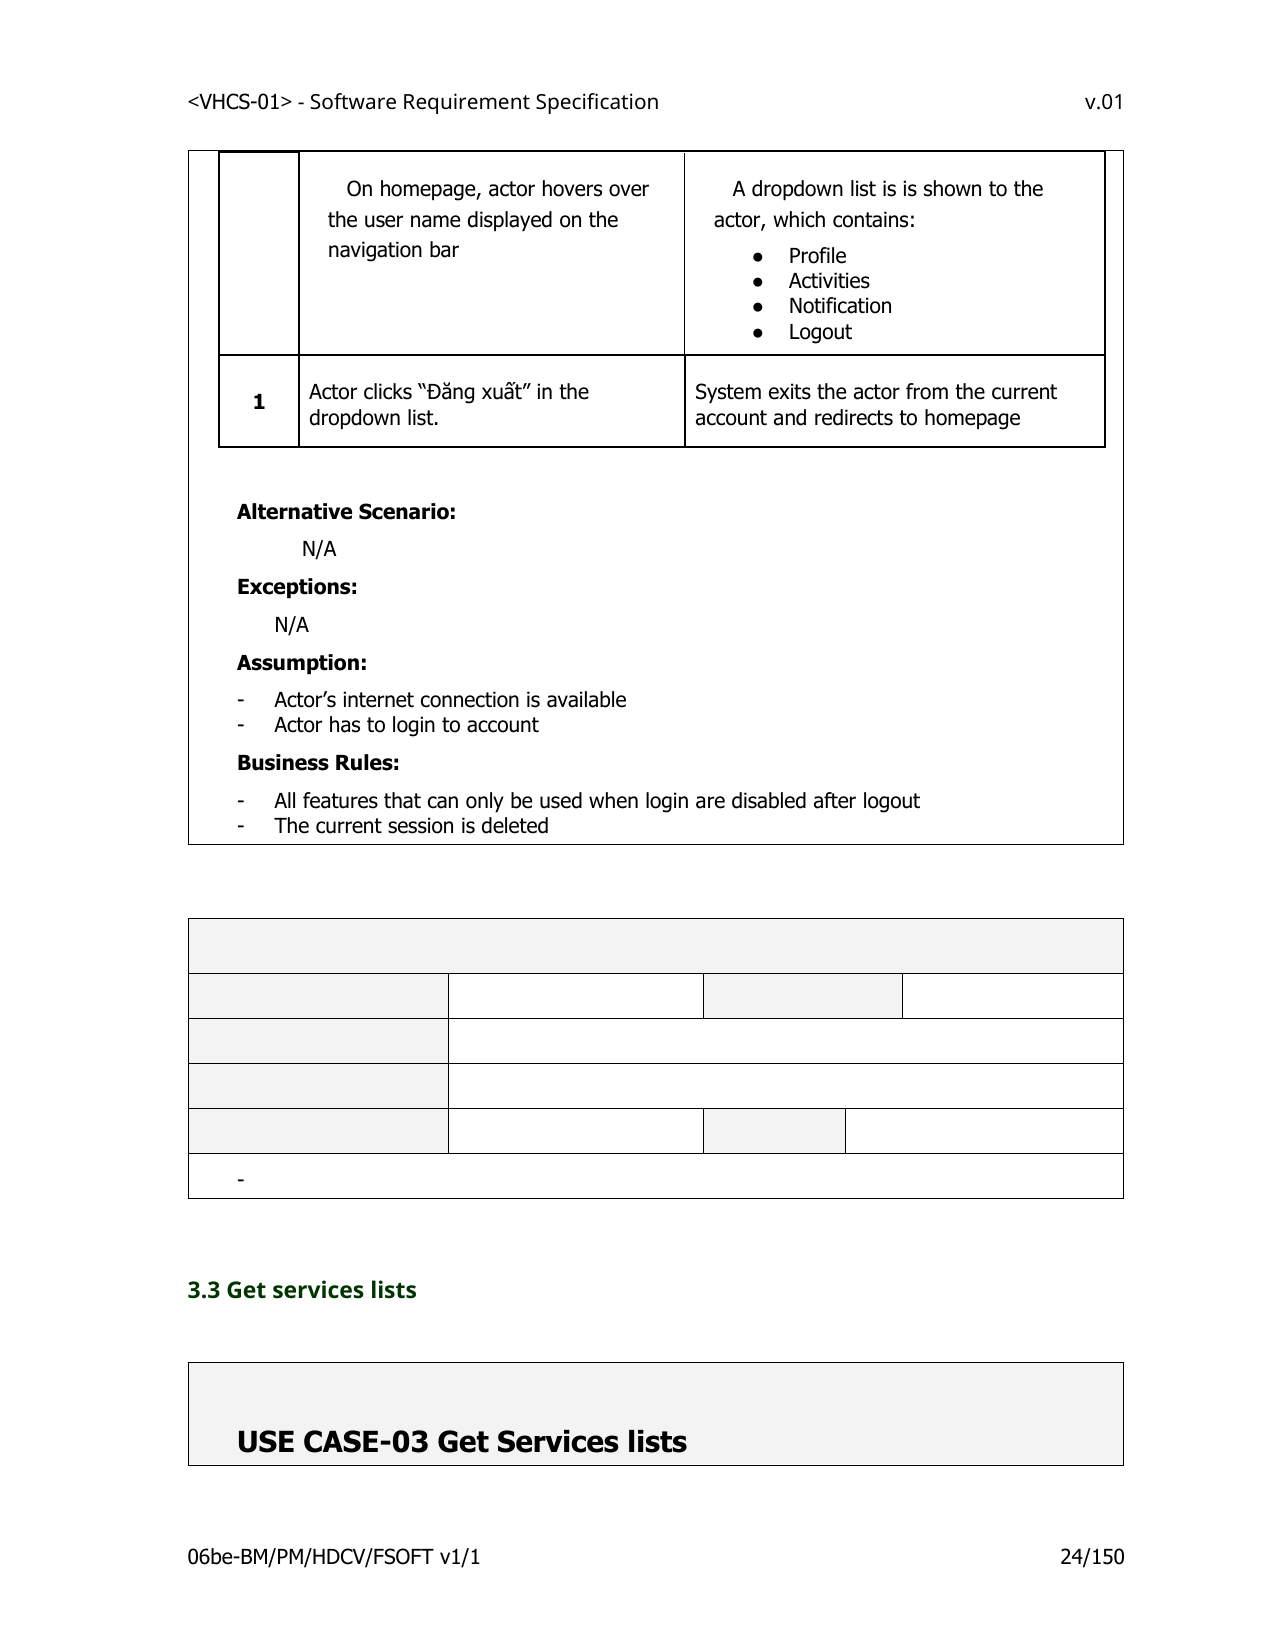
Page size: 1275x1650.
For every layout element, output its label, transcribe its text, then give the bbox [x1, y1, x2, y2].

subtitle 3.3 Get services lists [187, 1274, 1125, 1305]
table_cell [189, 974, 448, 1018]
table_cell [903, 974, 1123, 1018]
table_cell [449, 1109, 703, 1153]
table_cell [189, 151, 1123, 844]
table_cell [449, 1064, 1123, 1108]
table_cell [449, 974, 703, 1018]
table_cell [846, 1109, 1123, 1153]
table_cell [704, 1109, 845, 1153]
table_cell [449, 1019, 1123, 1063]
table_header [189, 919, 1123, 973]
table_cell [189, 1019, 448, 1063]
table_cell [189, 1064, 448, 1108]
table_cell [704, 974, 902, 1018]
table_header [189, 1363, 1123, 1464]
table_cell [189, 1154, 1123, 1198]
table_cell [189, 1109, 448, 1153]
